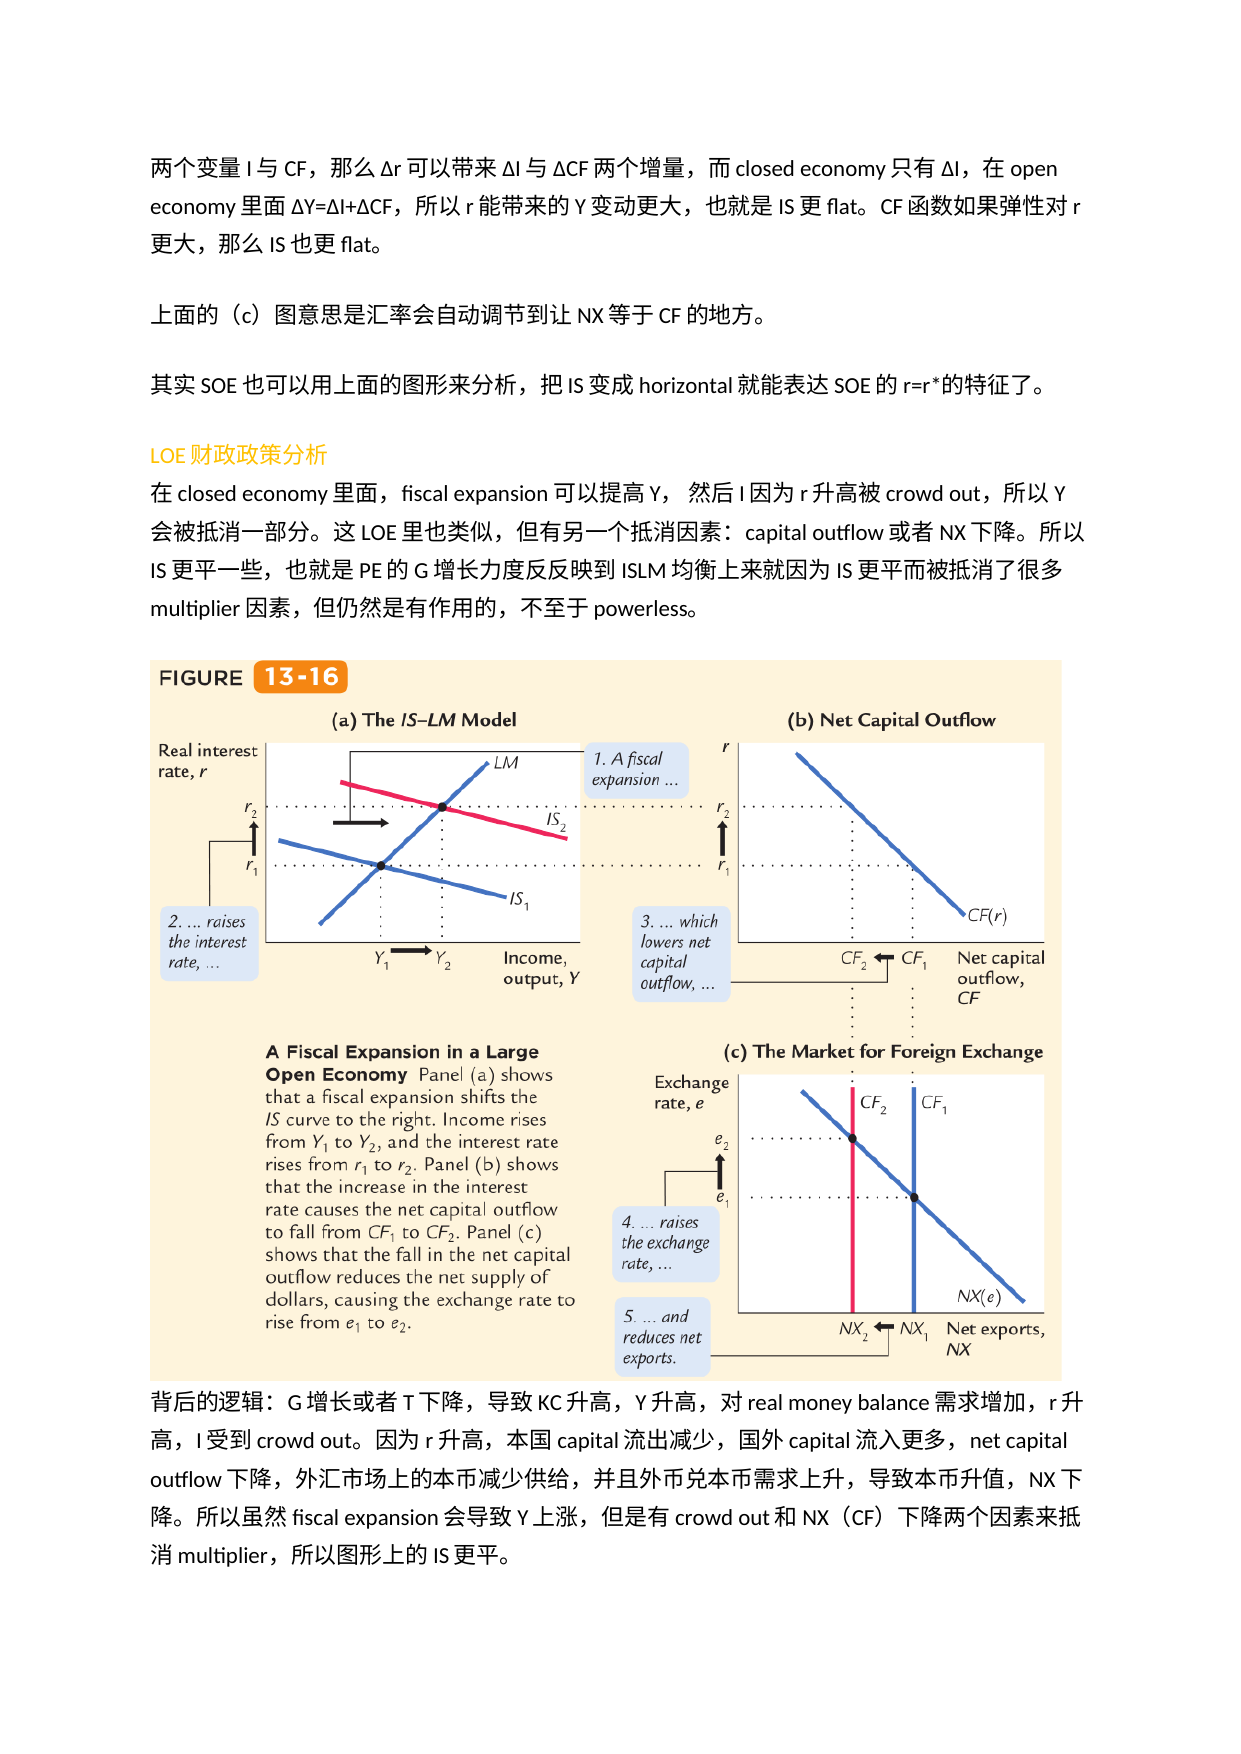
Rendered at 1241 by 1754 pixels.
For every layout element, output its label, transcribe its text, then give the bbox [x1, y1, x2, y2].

picture [150, 660, 1062, 1381]
text 背后的逻辑：G增长或者T下降，导致KC升高，Y升高，对real money balance需求增加，r升高，I受到crowd out。因为r升高，本国capital流出减少，国外capital流入更多，net capital outflow下降，外汇市场上的本币减少供给，并且外币兑本币需求上升，导致本币升值，NX下降。所以虽然fiscal expansion会导致Y上涨，但是有crowd out和NX（CF）下降两个因素来抵消multiplier，所以图形上的IS更平。 [150, 1384, 1090, 1570]
text 上面的（c）图意思是汇率会自动调节到让NX等于CF的地方。 [150, 297, 1090, 330]
text 其实SOE也可以用上面的图形来分析，把IS变成horizontal就能表达SOE的r=r*的特征了。 [150, 367, 1090, 400]
text 在closed economy里面，fiscal expansion可以提高Y， 然后I因为r升高被crowd out，所以Y会被抵消一部分。这LOE里也类似，但有另一个抵消因素：capital outflow或者NX下降。所以IS更平一些，也就是PE的G增长力度反反映到ISLM均衡上来就因为IS更平而被抵消了很多multiplier因素，但仍然是有作用的，不至于powerless。 [150, 475, 1090, 623]
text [150, 150, 1090, 259]
text LOE财政政策分析 [150, 437, 1090, 470]
